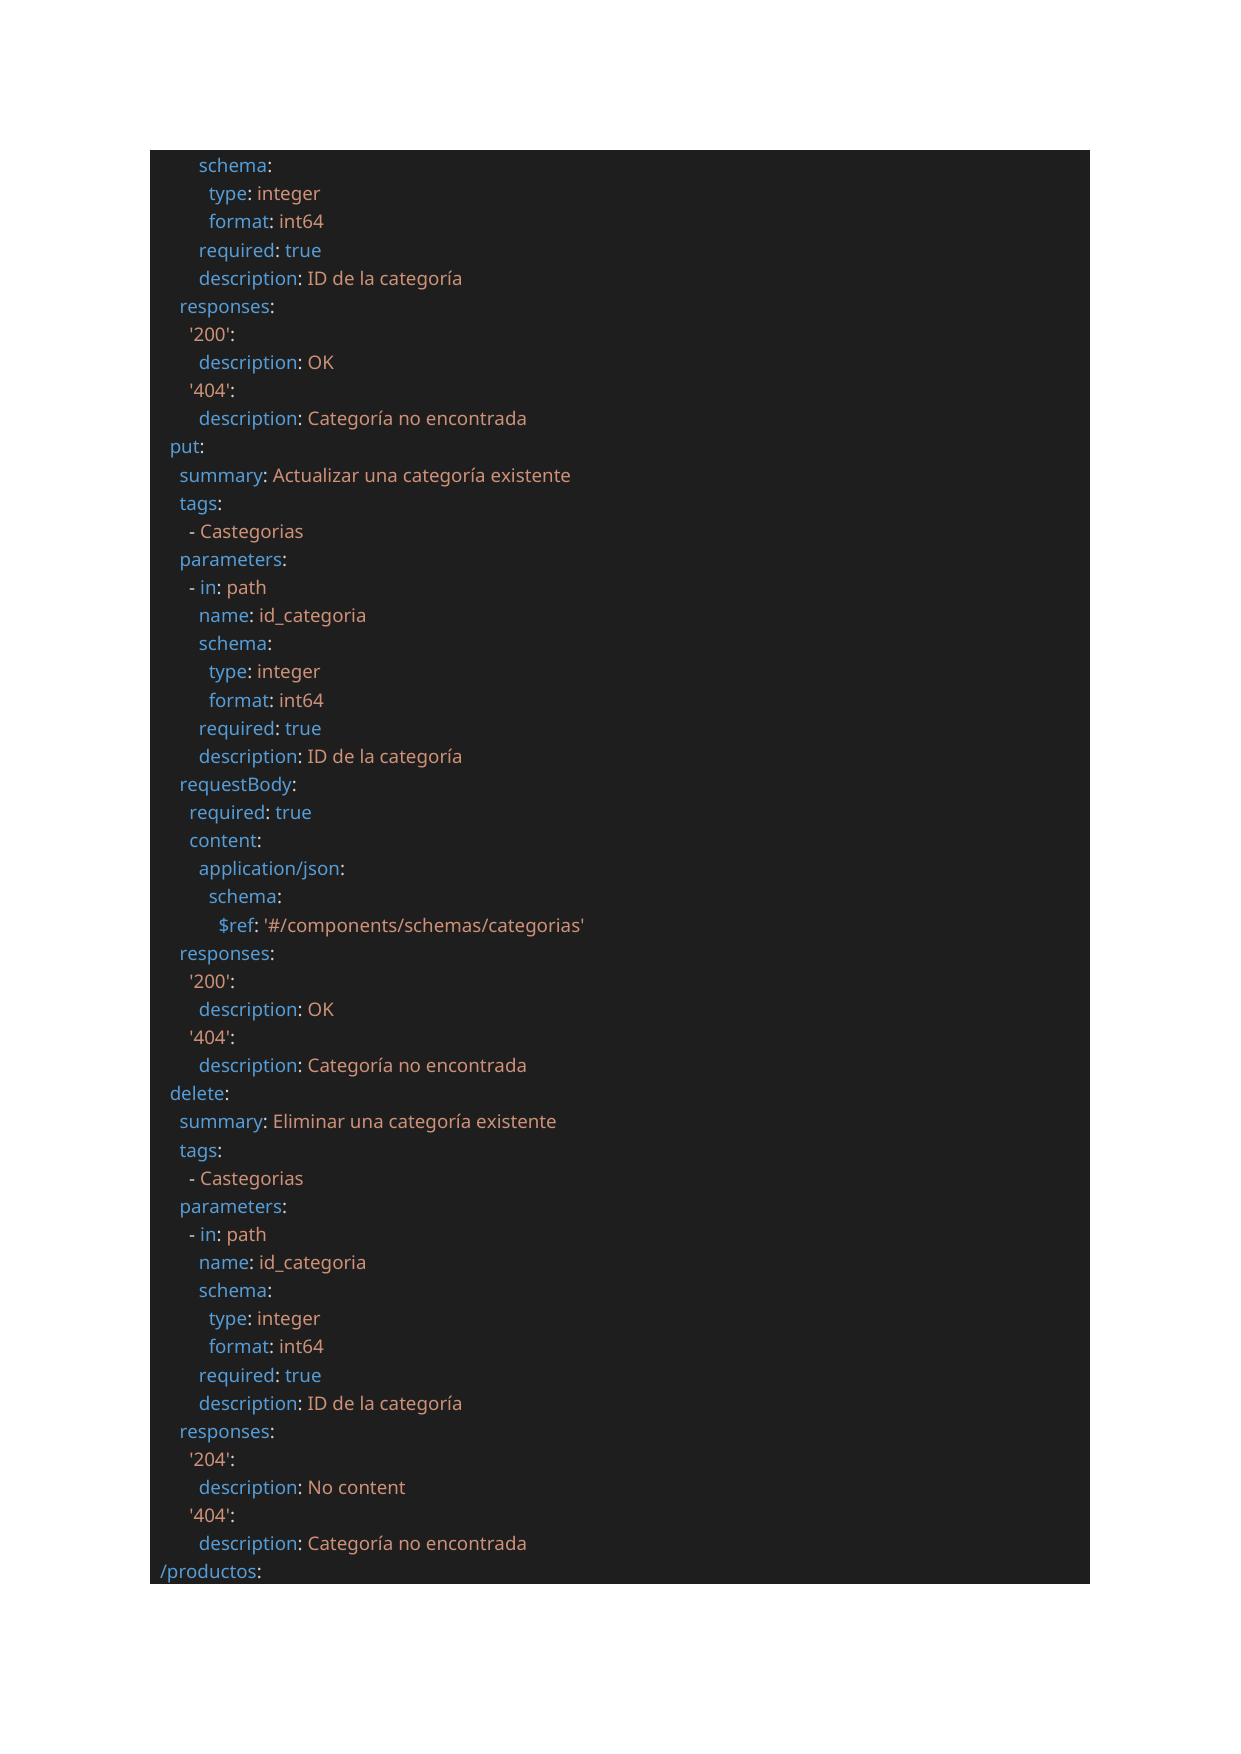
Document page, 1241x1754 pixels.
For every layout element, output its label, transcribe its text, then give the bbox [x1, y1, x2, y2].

text parameters: [150, 1191, 1090, 1219]
text responses: [150, 291, 1090, 319]
text summary: Actualizar una categoría existente [150, 459, 1090, 487]
text required: true [150, 1359, 1090, 1387]
text description: ID de la categoría [150, 262, 1090, 291]
text tags: [150, 1134, 1090, 1162]
text '404': [150, 1500, 1090, 1528]
text name: id_categoria [150, 600, 1090, 628]
text - Castegorias [150, 1162, 1090, 1191]
text type: integer [150, 178, 1090, 206]
text '404': [150, 1022, 1090, 1050]
text description: ID de la categoría [150, 741, 1090, 769]
text schema: [150, 628, 1090, 656]
text format: int64 [150, 684, 1090, 712]
text put: [150, 431, 1090, 459]
text /productos: [150, 1556, 1090, 1584]
text - Castegorias [150, 516, 1090, 544]
text description: No content [150, 1472, 1090, 1500]
text - in: path [150, 1219, 1090, 1247]
text schema: [150, 881, 1090, 909]
text required: true [150, 797, 1090, 825]
text description: Categoría no encontrada [150, 403, 1090, 431]
text schema: [150, 150, 1090, 178]
text '200': [150, 319, 1090, 347]
text format: int64 [150, 1331, 1090, 1359]
text format: int64 [150, 206, 1090, 234]
text requestBody: [150, 769, 1090, 797]
text description: OK [150, 347, 1090, 375]
text type: integer [150, 1303, 1090, 1331]
text type: integer [150, 656, 1090, 684]
text tags: [150, 487, 1090, 516]
text description: OK [150, 994, 1090, 1022]
text - in: path [150, 572, 1090, 600]
text '404': [150, 375, 1090, 403]
text required: true [150, 234, 1090, 262]
text responses: [150, 937, 1090, 966]
text parameters: [150, 544, 1090, 572]
text content: [150, 825, 1090, 853]
text delete: [150, 1078, 1090, 1106]
text description: Categoría no encontrada [150, 1528, 1090, 1556]
text '200': [150, 966, 1090, 994]
text application/json: [150, 853, 1090, 881]
text $ref: '#/components/schemas/categorias' [150, 909, 1090, 937]
text '204': [150, 1444, 1090, 1472]
text summary: Eliminar una categoría existente [150, 1106, 1090, 1134]
text name: id_categoria [150, 1247, 1090, 1275]
text schema: [150, 1275, 1090, 1303]
text description: Categoría no encontrada [150, 1050, 1090, 1078]
text required: true [150, 712, 1090, 741]
text description: ID de la categoría [150, 1387, 1090, 1416]
text responses: [150, 1416, 1090, 1444]
